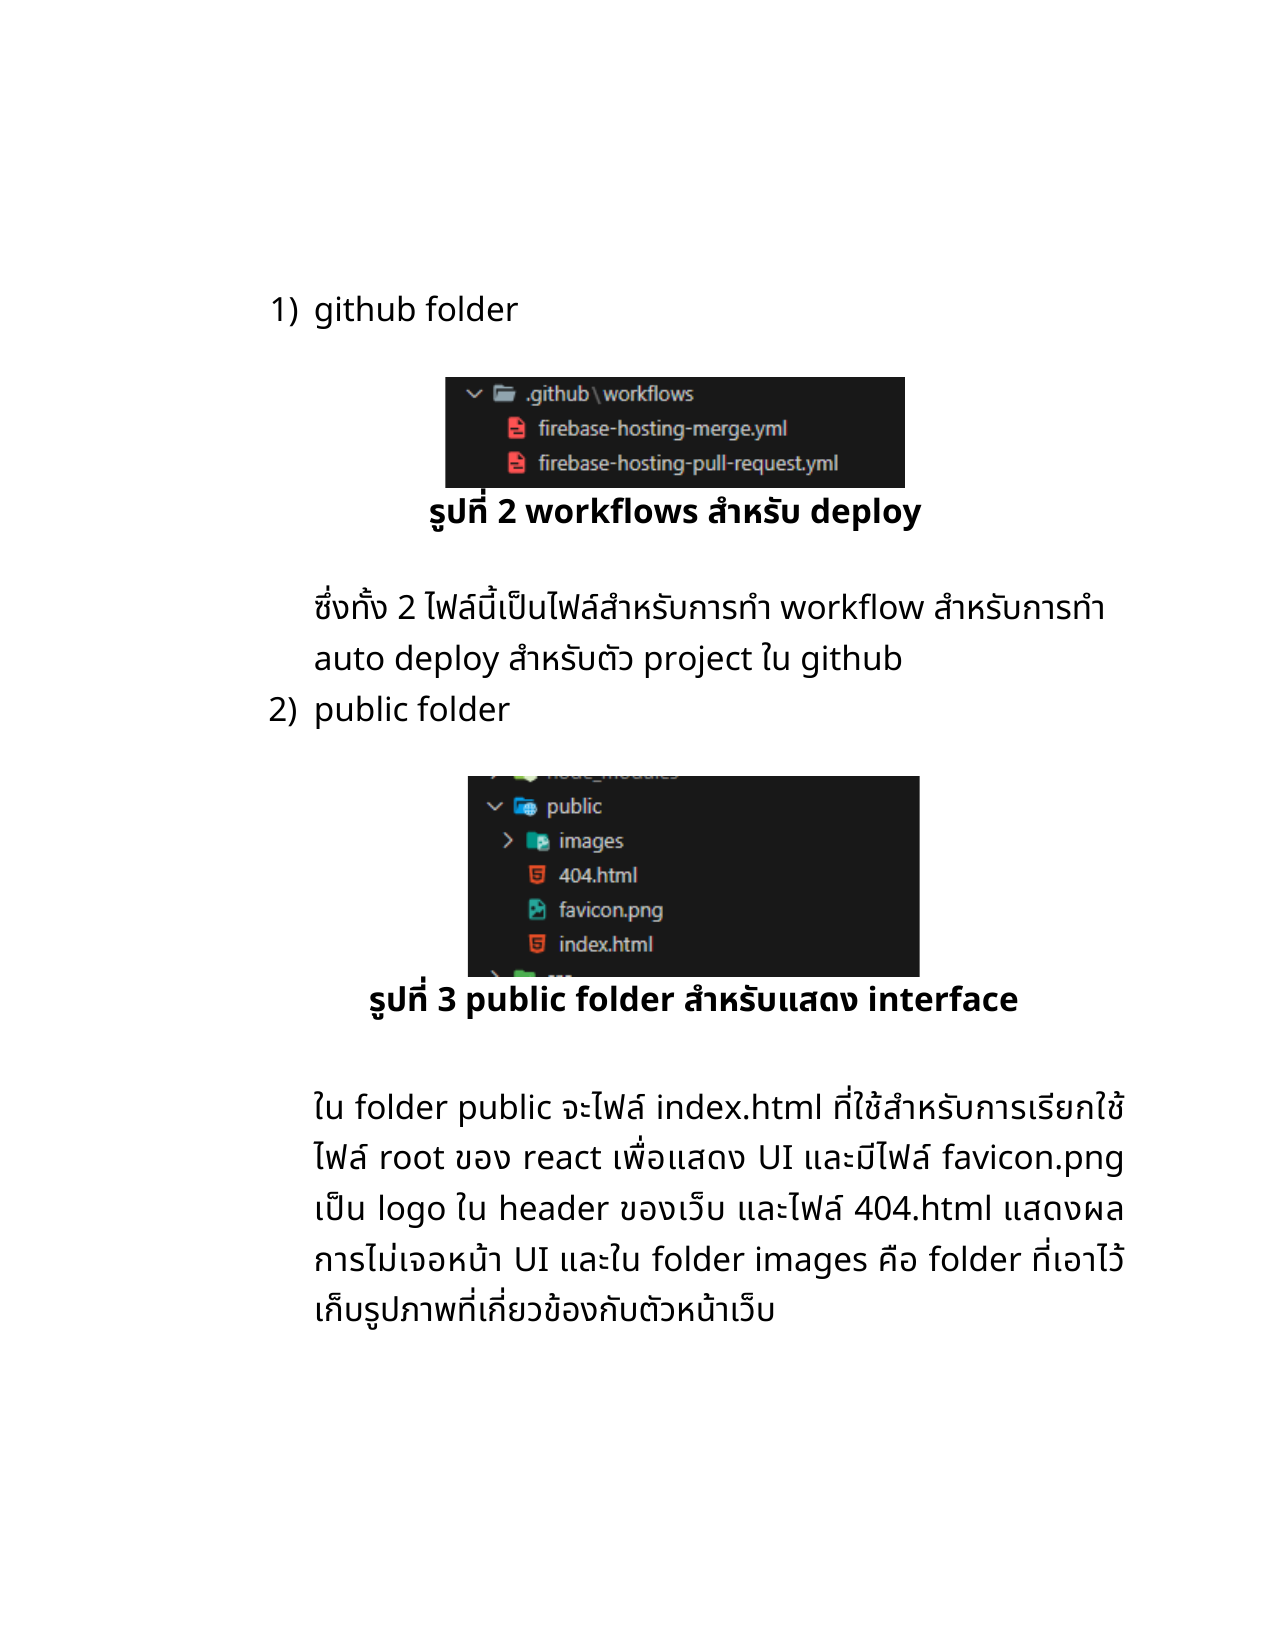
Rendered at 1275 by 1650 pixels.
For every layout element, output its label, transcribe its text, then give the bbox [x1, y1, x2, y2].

picture [445, 377, 905, 488]
list public folder [268, 685, 1125, 731]
text ใน folder public จะไฟล์ index.html ที่ใช้สำหรับการเรียกใช้ไฟล์ root ของ react เพื่อแสดง UI และมีไฟล์ favicon.png เป็น logo ใน header ของเว็บ และไฟล์ 404.html แสดงผลการไม่เจอหน้า UI และใน folder images คือ folder ที่เอาไว้เก็บรูปภาพที่เกี่ยวข้องกับตัวหน้าเว็บ [314, 1083, 1125, 1336]
picture [467, 776, 920, 977]
list github folder [269, 286, 1125, 332]
text รูปที่ 3 public folder สำหรับแสดง interface [262, 976, 1125, 1027]
text ซึ่งทั้ง 2 ไฟล์นี้เป็นไฟล์สำหรับการทำ workflow สำหรับการทำ auto deploy สำหรับตัว project ใน github [314, 584, 1125, 685]
text รูปที่ 2 workflows สำหรับ deploy [225, 488, 1125, 539]
